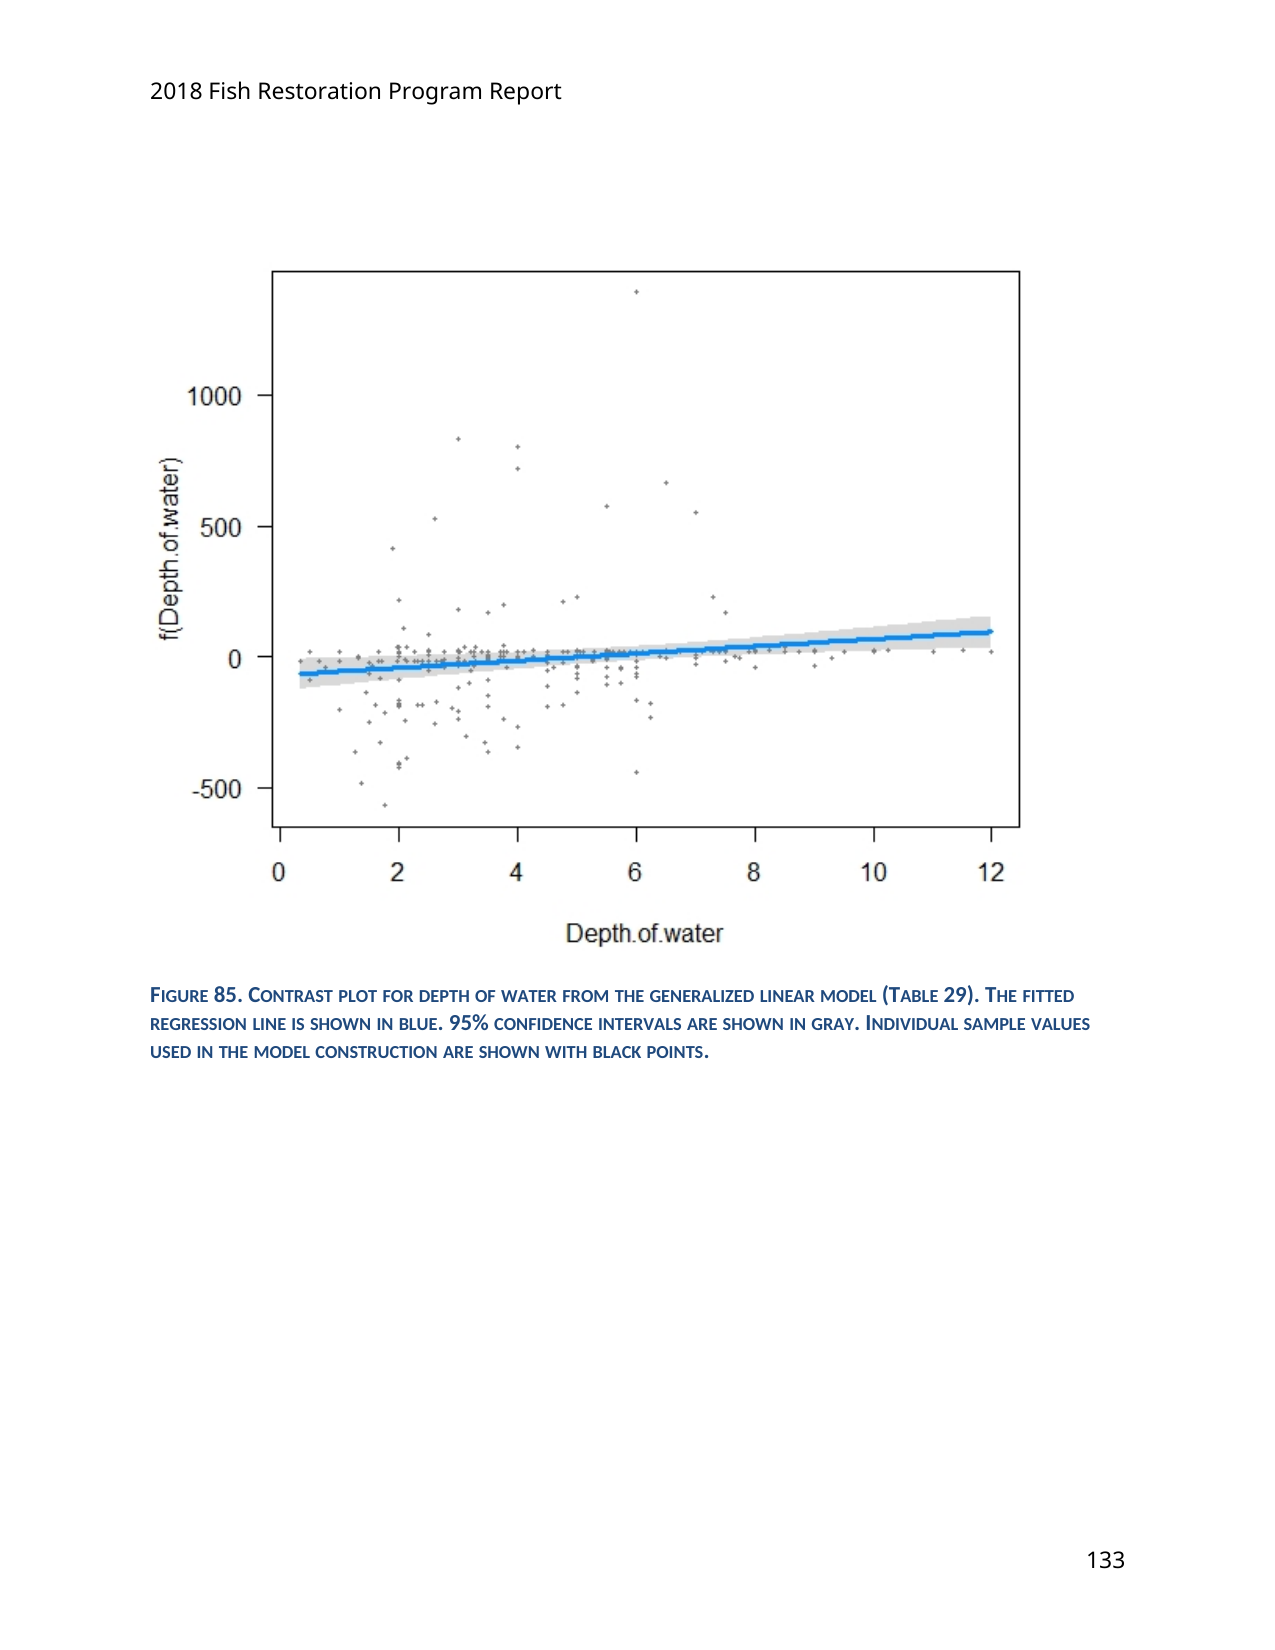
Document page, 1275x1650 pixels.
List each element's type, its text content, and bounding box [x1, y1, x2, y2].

picture [150, 150, 1083, 980]
